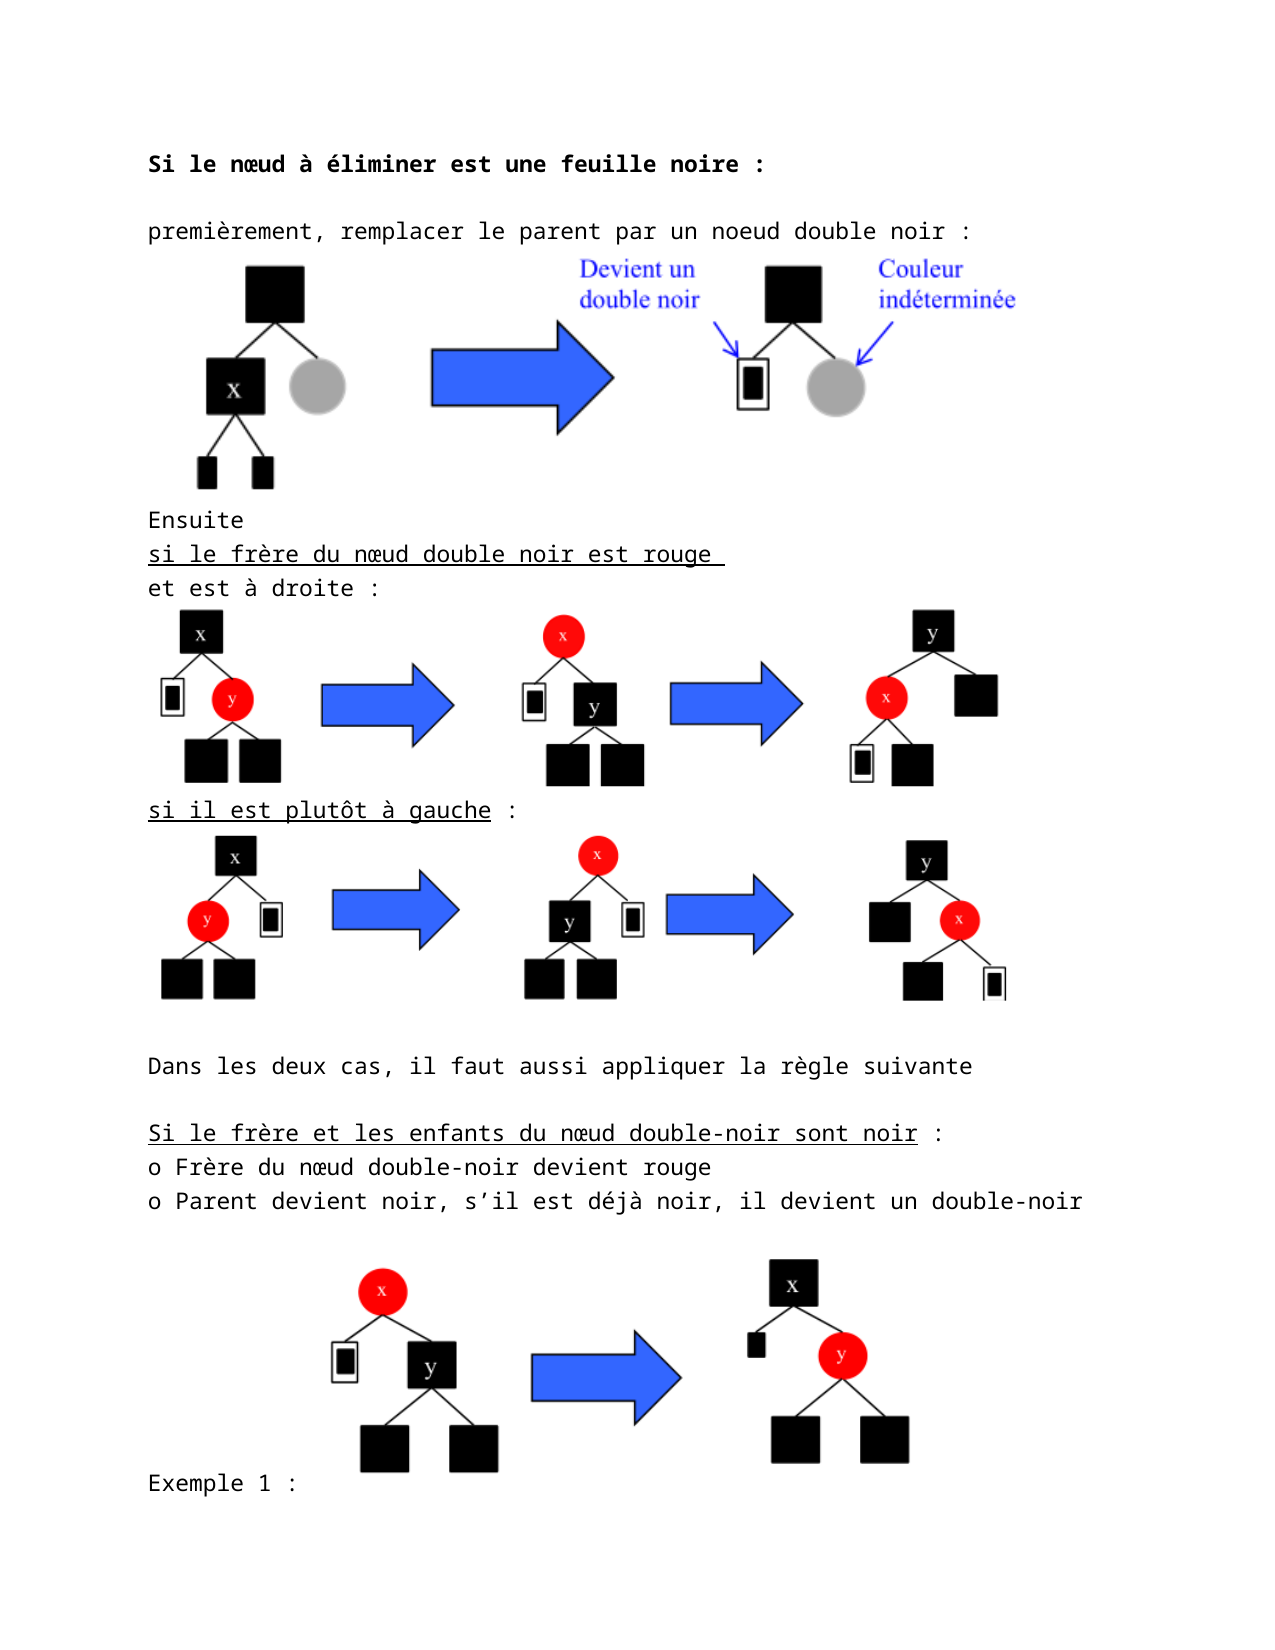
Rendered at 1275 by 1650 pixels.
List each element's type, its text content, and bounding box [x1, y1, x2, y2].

text si il est plutôt à gauche : [148, 793, 1127, 825]
text Ensuite [148, 504, 1127, 535]
text premièrement, remplacer le parent par un noeud double noir : [148, 215, 1127, 246]
text et est à droite : [148, 572, 1127, 603]
text Si le nœud à éliminer est une feuille noire : [148, 148, 1127, 179]
text Dans les deux cas, il faut aussi appliquer la règle suivante [148, 1050, 1127, 1081]
picture [312, 1252, 921, 1492]
text o Parent devient noir, s’il est déjà noir, il devient un double-noir [148, 1185, 1127, 1216]
picture [147, 248, 1028, 502]
picture [147, 827, 1015, 1014]
picture [147, 605, 1004, 792]
text si le frère du nœud double noir est rouge [148, 538, 1127, 569]
text o Frère du nœud double-noir devient rouge [148, 1151, 1127, 1182]
text Si le frère et les enfants du nœud double-noir sont noir : [148, 1117, 1127, 1149]
